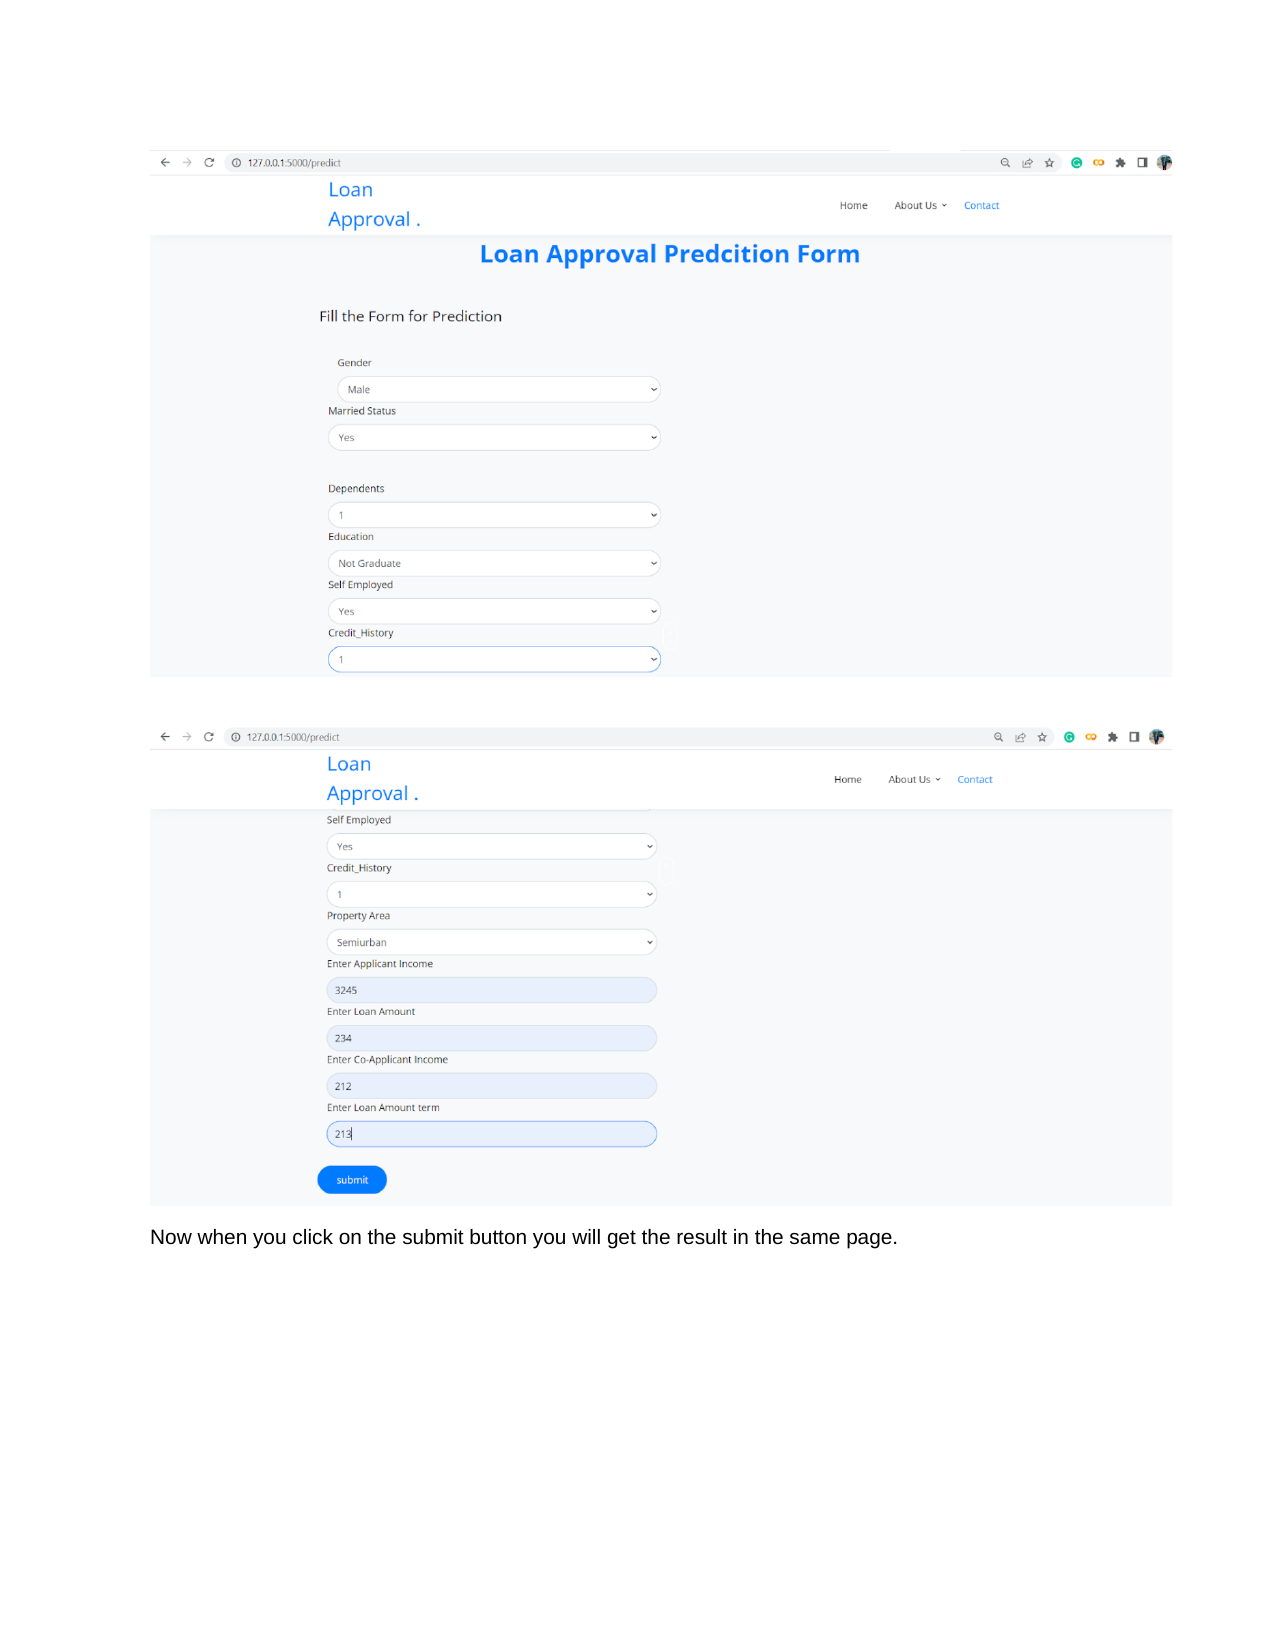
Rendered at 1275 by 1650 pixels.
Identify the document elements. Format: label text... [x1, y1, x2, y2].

picture [150, 725, 1173, 1206]
text Now when you click on the submit button you will get the result in the same page. [150, 1225, 1125, 1249]
picture [150, 150, 1173, 677]
